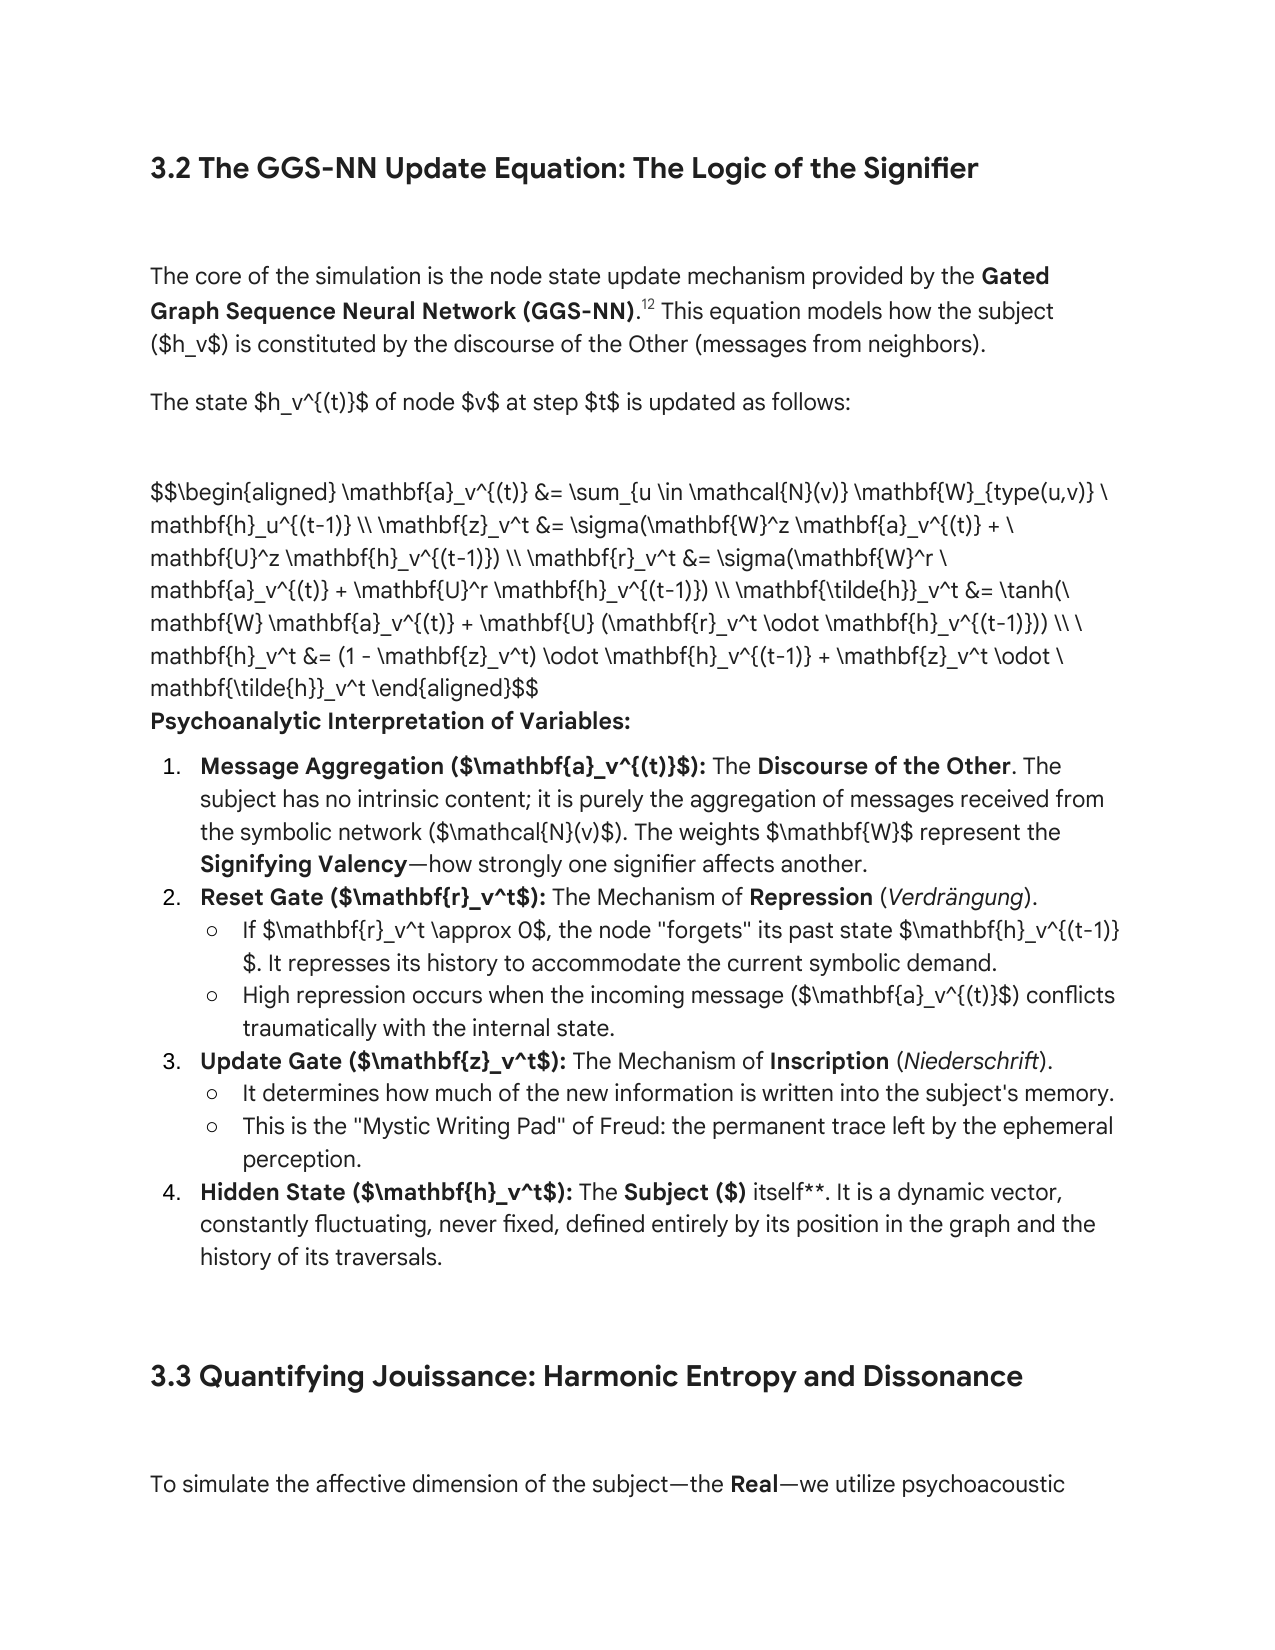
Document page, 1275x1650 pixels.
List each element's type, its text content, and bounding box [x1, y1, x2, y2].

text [150, 1471, 1125, 1499]
list If $\mathbf{r}_v^t \approx 0$, the node "forgets" its past state $\mathbf{h}_v^{(t-1)}$. It represses its history to accommodate the current symbolic demand. [205, 916, 1125, 978]
list Update Gate ($\mathbf{z}_v^t$): The Mechanism of Inscription (Niederschrift). [162, 1047, 1125, 1076]
list It determines how much of the new information is written into the subject's memory. [205, 1080, 1125, 1108]
text Psychoanalytic Interpretation of Variables: [150, 707, 1125, 736]
text The core of the simulation is the node state update mechanism provided by the Gated Graph Sequence Neural Network (GGS-NN).12 This equation models how the subject ($h_v$) is constituted by the discourse of the Other (messages from neighbors). [150, 262, 1125, 359]
list Hidden State ($\mathbf{h}_v^t$): The Subject ($) itself**. It is a dynamic vector, constantly fluctuating, never fixed, defined entirely by its position in the graph and the history of its traversals. [162, 1178, 1125, 1272]
subtitle 3.3 Quantifying Jouissance: Harmonic Entropy and Dissonance [150, 1359, 1125, 1395]
list Message Aggregation ($\mathbf{a}_v^{(t)}$): The Discourse of the Other. The subject has no intrinsic content; it is purely the aggregation of messages received from the symbolic network ($\mathcal{N}(v)$). The weights $\mathbf{W}$ represent the Signifying Valency—how strongly one signifier affects another. [162, 753, 1125, 879]
text $$\begin{aligned} \mathbf{a}_v^{(t)} &= \sum_{u \in \mathcal{N}(v)} \mathbf{W}_{type(u,v)} \mathbf{h}_u^{(t-1)} \\ \mathbf{z}_v^t &= \sigma(\mathbf{W}^z \mathbf{a}_v^{(t)} + \mathbf{U}^z \mathbf{h}_v^{(t-1)}) \\ \mathbf{r}_v^t &= \sigma(\mathbf{W}^r \mathbf{a}_v^{(t)} + \mathbf{U}^r \mathbf{h}_v^{(t-1)}) \\ \mathbf{\tilde{h}}_v^t &= \tanh(\mathbf{W} \mathbf{a}_v^{(t)} + \mathbf{U} (\mathbf{r}_v^t \odot \mathbf{h}_v^{(t-1)})) \\ \mathbf{h}_v^t &= (1 - \mathbf{z}_v^t) \odot \mathbf{h}_v^{(t-1)} + \mathbf{z}_v^t \odot \mathbf{\tilde{h}}_v^t \end{aligned}$$ [150, 478, 1125, 703]
text The state $h_v^{(t)}$ of node $v$ at step $t$ is updated as follows: [150, 388, 1125, 417]
list Reset Gate ($\mathbf{r}_v^t$): The Mechanism of Repression (Verdrängung). [162, 883, 1125, 912]
list This is the "Mystic Writing Pad" of Freud: the permanent trace left by the ephemeral perception. [205, 1112, 1125, 1174]
list High repression occurs when the incoming message ($\mathbf{a}_v^{(t)}$) conflicts traumatically with the internal state. [205, 982, 1125, 1043]
subtitle 3.2 The GGS-NN Update Equation: The Logic of the Signifier [150, 150, 1125, 187]
